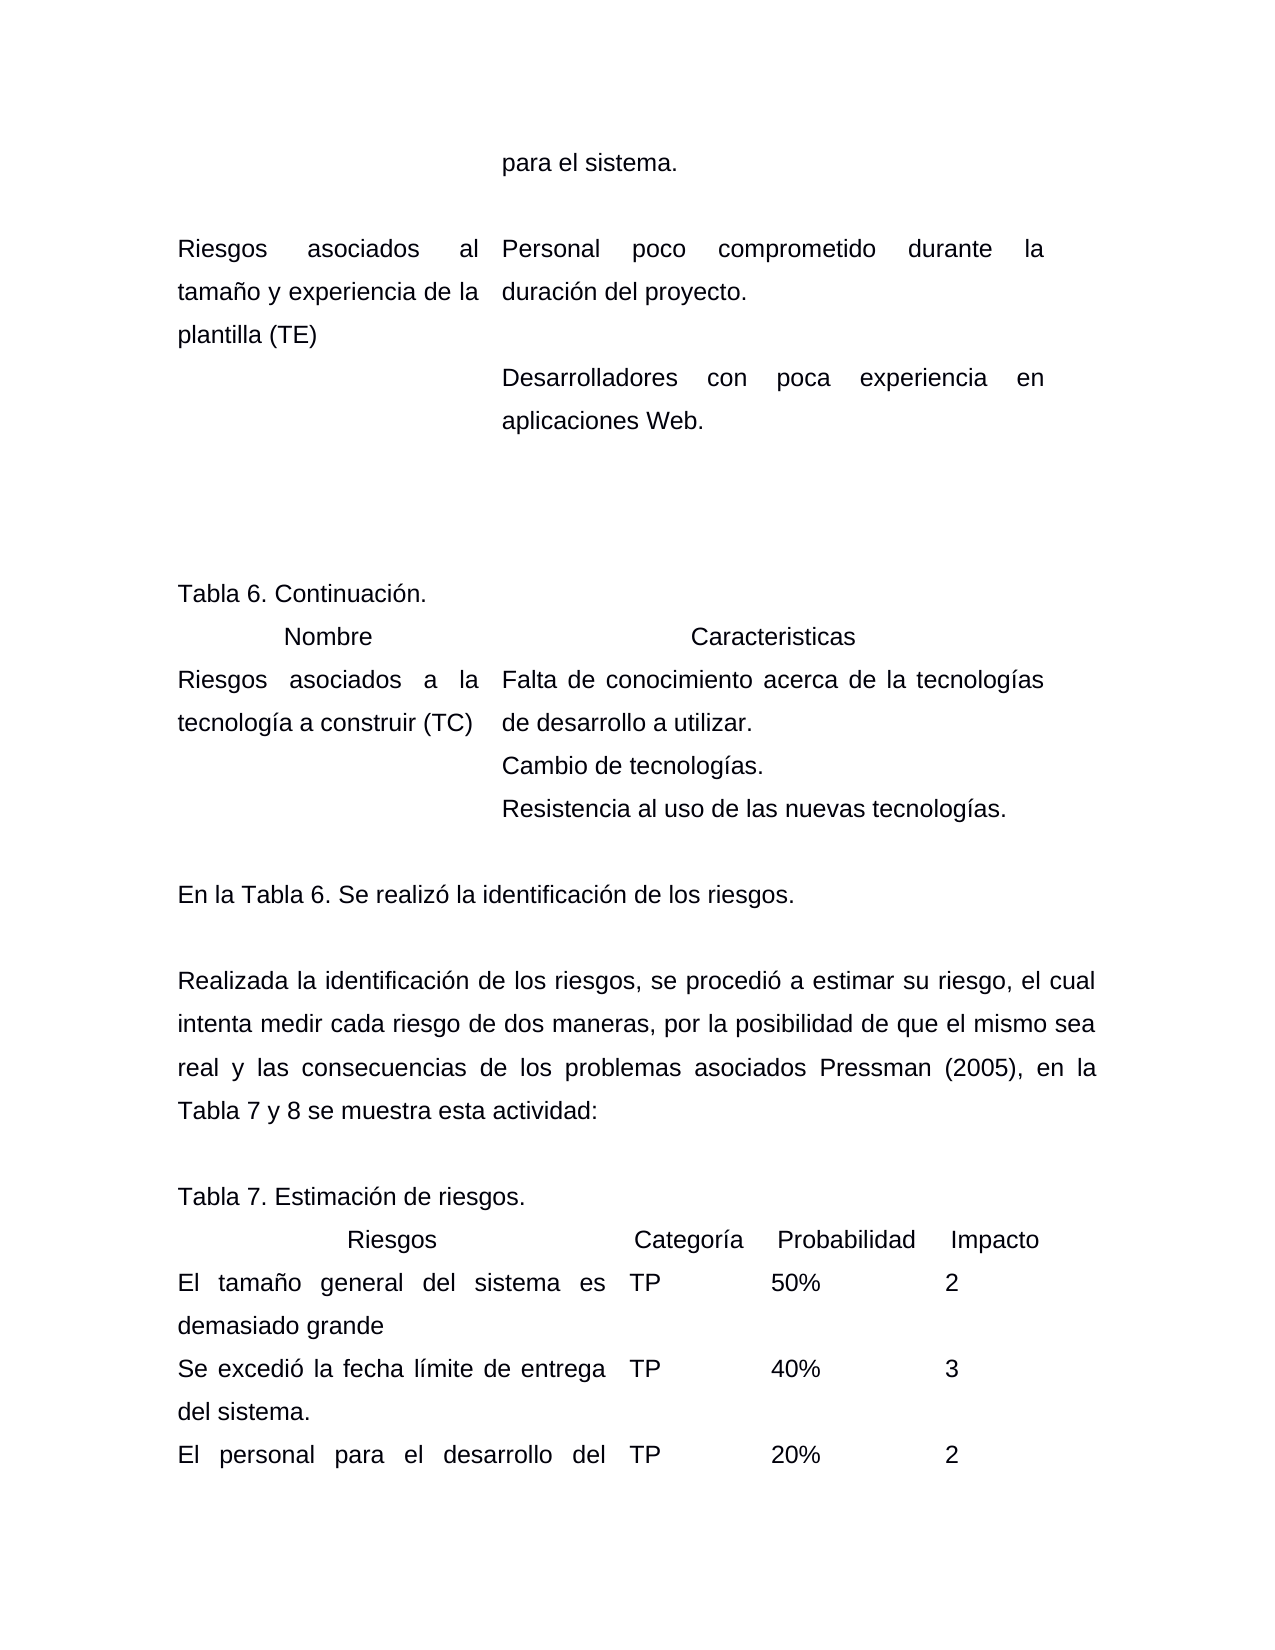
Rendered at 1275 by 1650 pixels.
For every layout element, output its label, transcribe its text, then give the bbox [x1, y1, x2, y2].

table_cell Desarrolladores con poca experiencia en aplicaciones Web. [490, 363, 1056, 492]
table_cell TP [618, 1440, 759, 1483]
table_header Impacto [934, 1225, 1056, 1268]
table_cell Riesgos asociados a la tecnología a construir (TC) [166, 665, 490, 837]
text Tabla 7. Estimación de riesgos. [177, 1182, 1098, 1211]
table_cell 40% [760, 1354, 934, 1440]
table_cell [166, 1440, 618, 1483]
text En la Tabla 6. Se realizó la identificación de los riesgos. [177, 880, 1098, 909]
table_cell Personal poco comprometido durante la duración del proyecto. [490, 234, 1056, 363]
table_cell Resistencia al uso de las nuevas tecnologías. [490, 794, 1056, 837]
table_cell 3 [934, 1354, 1056, 1440]
table_cell TP [618, 1354, 759, 1440]
table_cell 2 [934, 1268, 1056, 1354]
table_cell TP [618, 1268, 759, 1354]
text Tabla 6. Continuación. [177, 578, 1098, 607]
table_cell El tamaño general del sistema es demasiado grande [166, 1268, 618, 1354]
table_cell Falta de conocimiento acerca de la tecnologías de desarrollo a utilizar. [490, 665, 1056, 751]
table_header Riesgos [166, 1225, 618, 1268]
table_cell 50% [760, 1268, 934, 1354]
text Realizada la identificación de los riesgos, se procedió a estimar su riesgo, el cual intenta medir cada riesgo de dos maneras, por la posibilidad de que el mismo sea real y las consecuencias de los problemas asociados Pressman (2005), en la Tabla 7 y 8 se muestra esta actividad: [177, 966, 1098, 1124]
table_header Nombre [166, 622, 490, 665]
table_cell Cambio de tecnologías. [490, 751, 1056, 794]
table_header Categoría [618, 1225, 759, 1268]
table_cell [490, 148, 1056, 234]
table_header Probabilidad [760, 1225, 934, 1268]
table_header Caracteristicas [490, 622, 1056, 665]
table_cell Riesgos asociados al tamaño y experiencia de la plantilla (TE) [166, 234, 490, 492]
table_cell 20% [760, 1440, 934, 1483]
table_cell 2 [934, 1440, 1056, 1483]
table_cell Se excedió la fecha límite de entrega del sistema. [166, 1354, 618, 1440]
